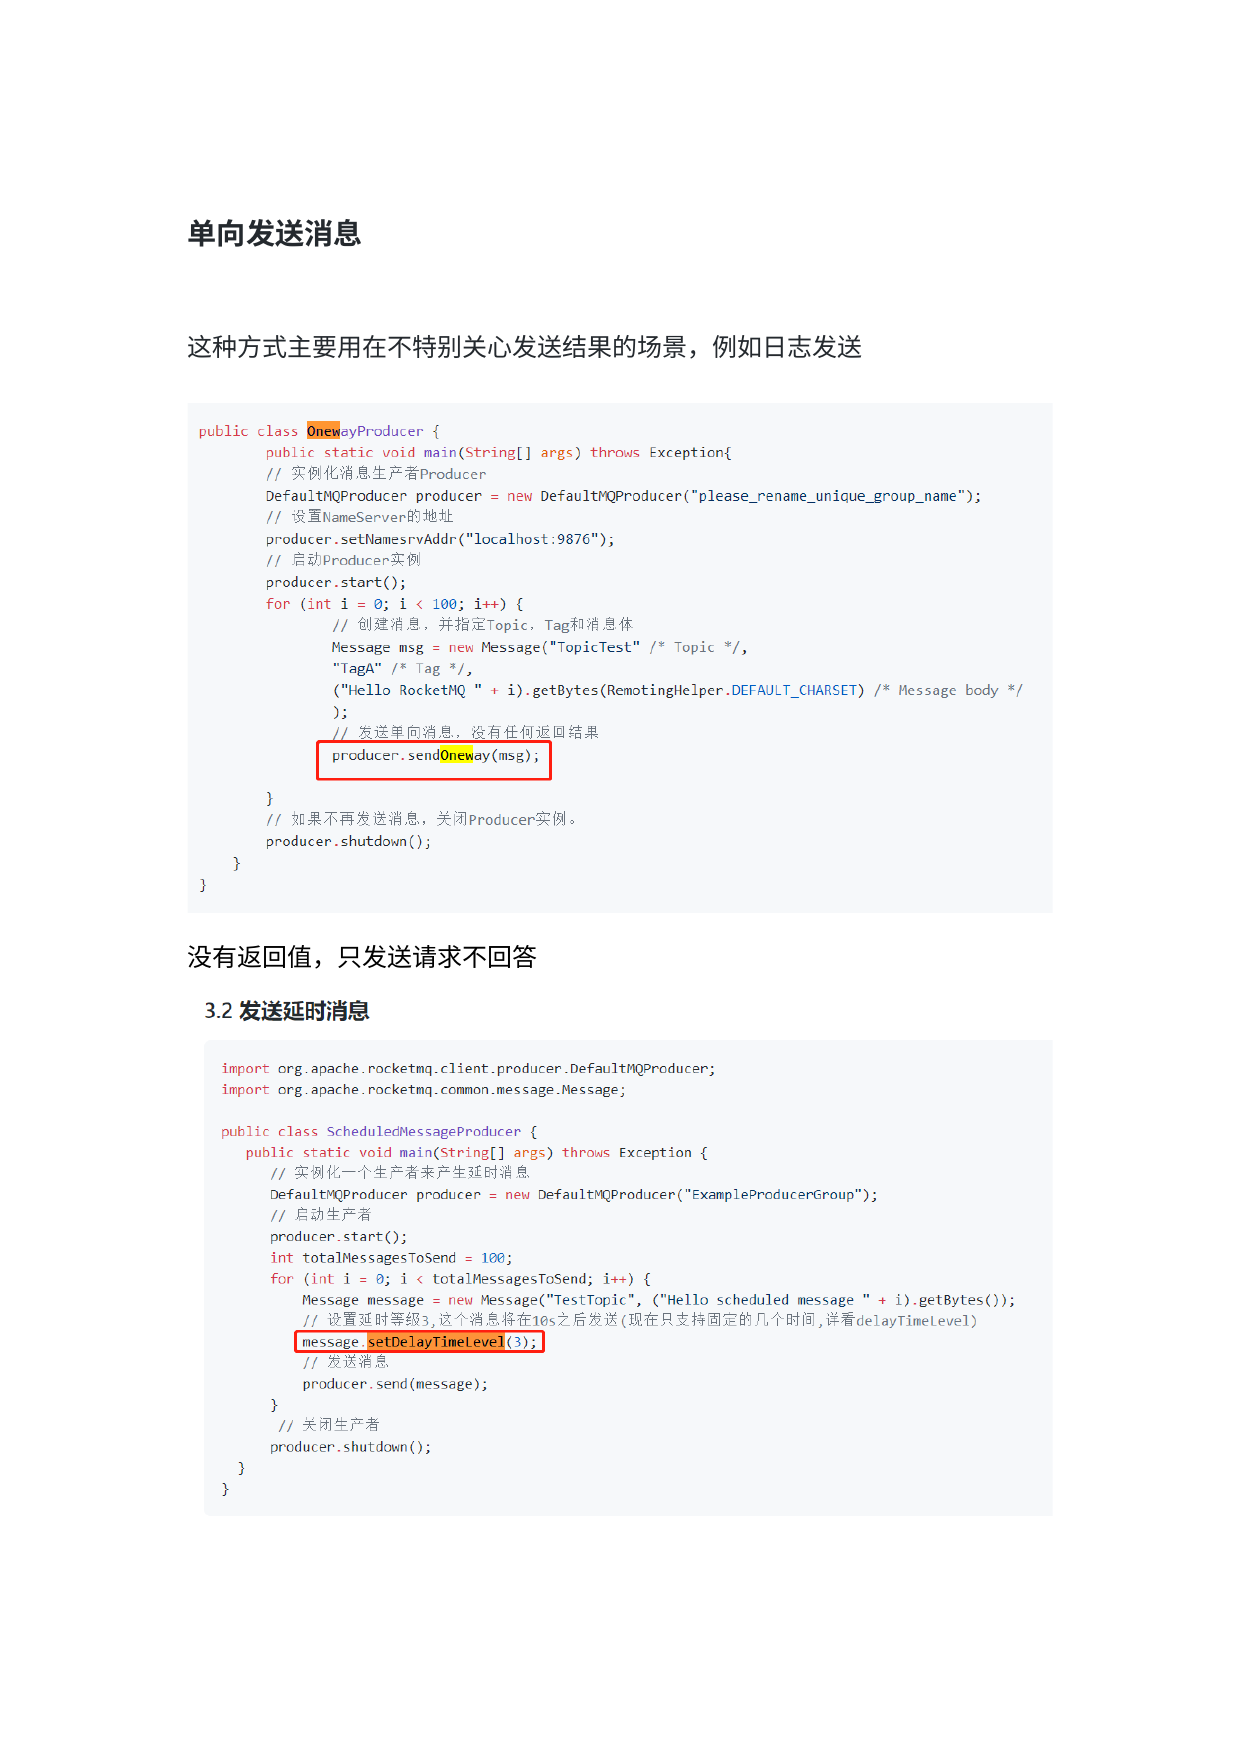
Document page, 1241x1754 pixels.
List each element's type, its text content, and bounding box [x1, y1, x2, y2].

picture [187, 403, 1053, 916]
text 这种方式主要用在不特别关心发送结果的场景，例如日志发送 [187, 313, 1053, 378]
text 没有返回值，只发送请求不回答 [187, 923, 1053, 988]
subtitle 单向发送消息 [187, 199, 1053, 264]
picture [187, 988, 1053, 1522]
